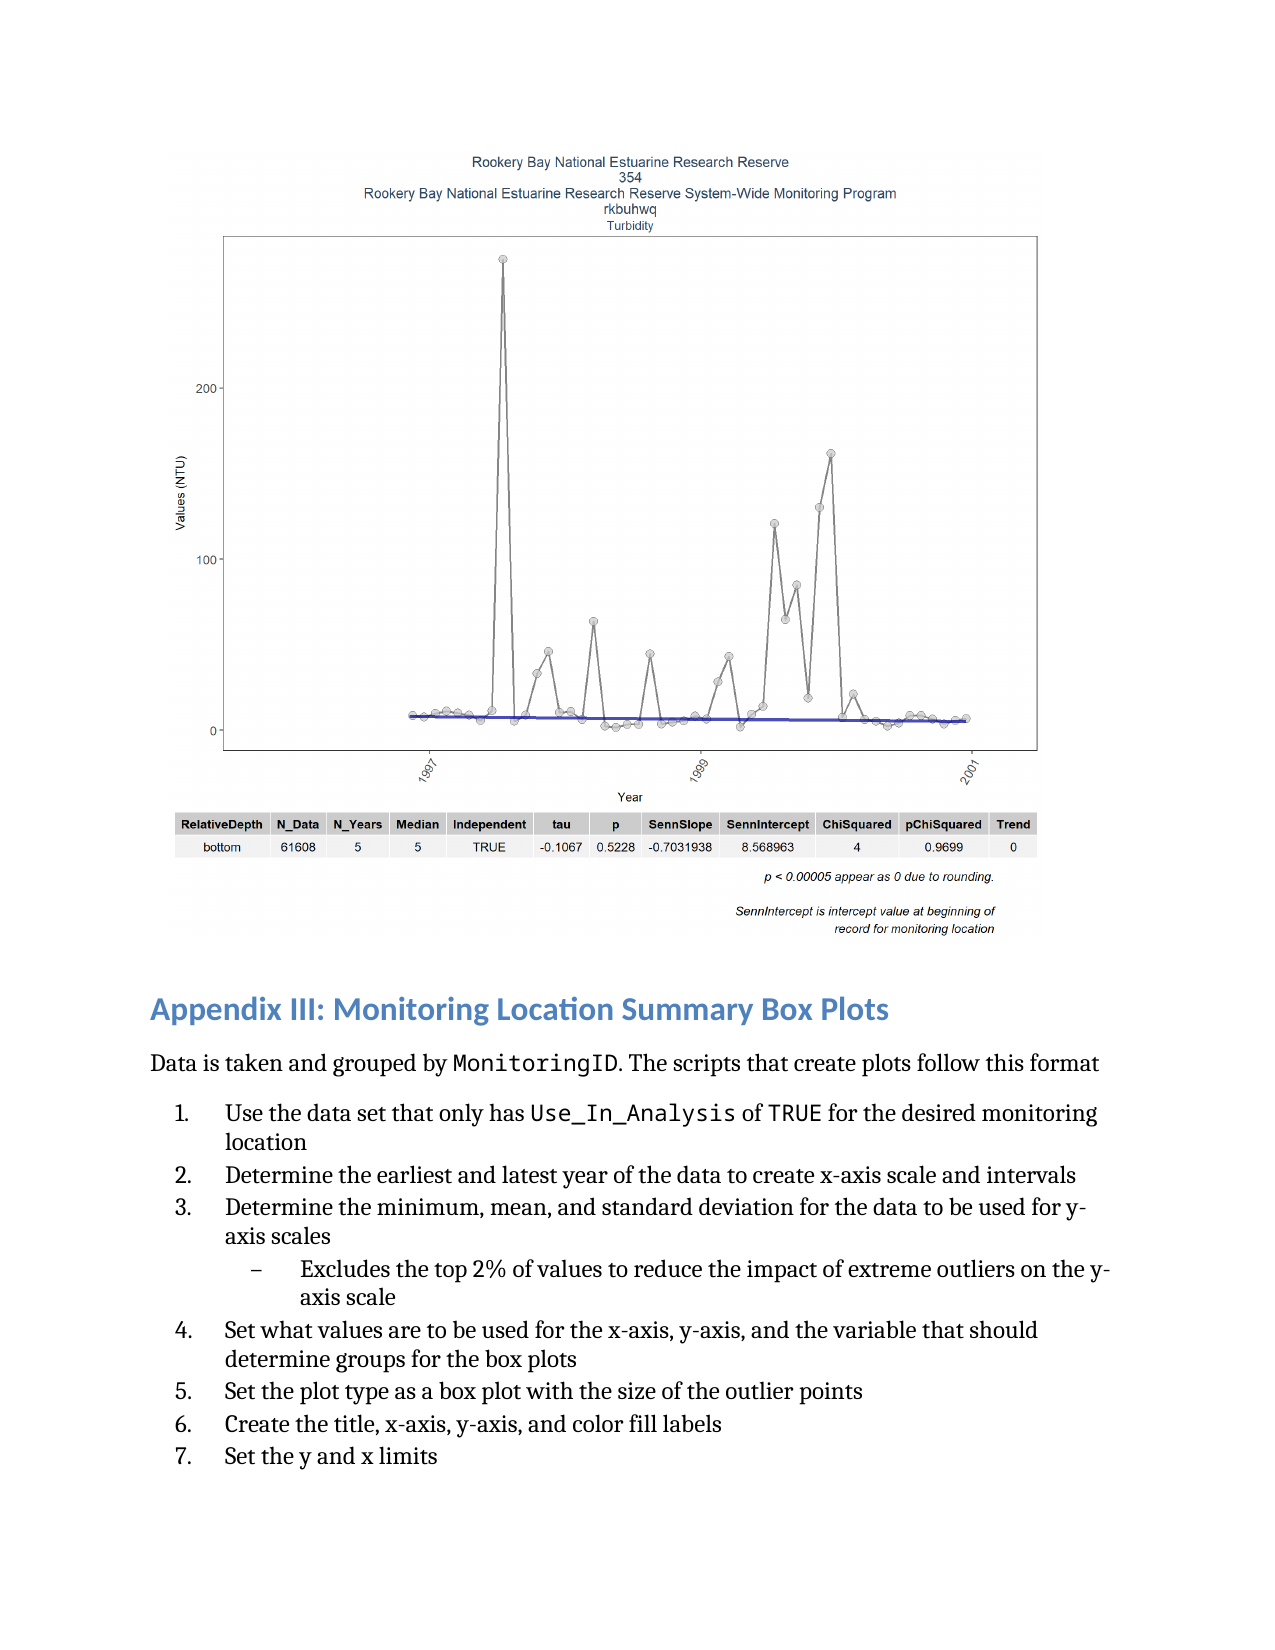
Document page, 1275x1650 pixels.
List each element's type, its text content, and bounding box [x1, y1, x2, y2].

list Set what values are to be used for the x-axis, y-axis, and the variable that should determine groups for the box plots [175, 1316, 1125, 1373]
list Determine the earliest and latest year of the data to create x-axis scale and intervals [175, 1161, 1125, 1189]
list Determine the minimum, mean, and standard deviation for the data to be used for y-axis scales [175, 1193, 1125, 1251]
subtitle Appendix III: Monitoring Location Summary Box Plots [150, 987, 1125, 1028]
list Create the title, x-axis, y-axis, and color fill labels [175, 1409, 1125, 1438]
list Set the plot type as a box plot with the size of the outlier points [175, 1377, 1125, 1406]
list Use the data set that only has Use_In_Analysis of TRUE for the desired monitoring location [175, 1097, 1125, 1157]
text Data is taken and grouped by MonitoringID. The scripts that create plots follow this format [150, 1047, 1125, 1078]
list Set the y and x limits [175, 1442, 1125, 1471]
picture [168, 150, 1044, 938]
list Excludes the top 2% of values to reduce the impact of extreme outliers on the y-axis scale [250, 1254, 1125, 1312]
